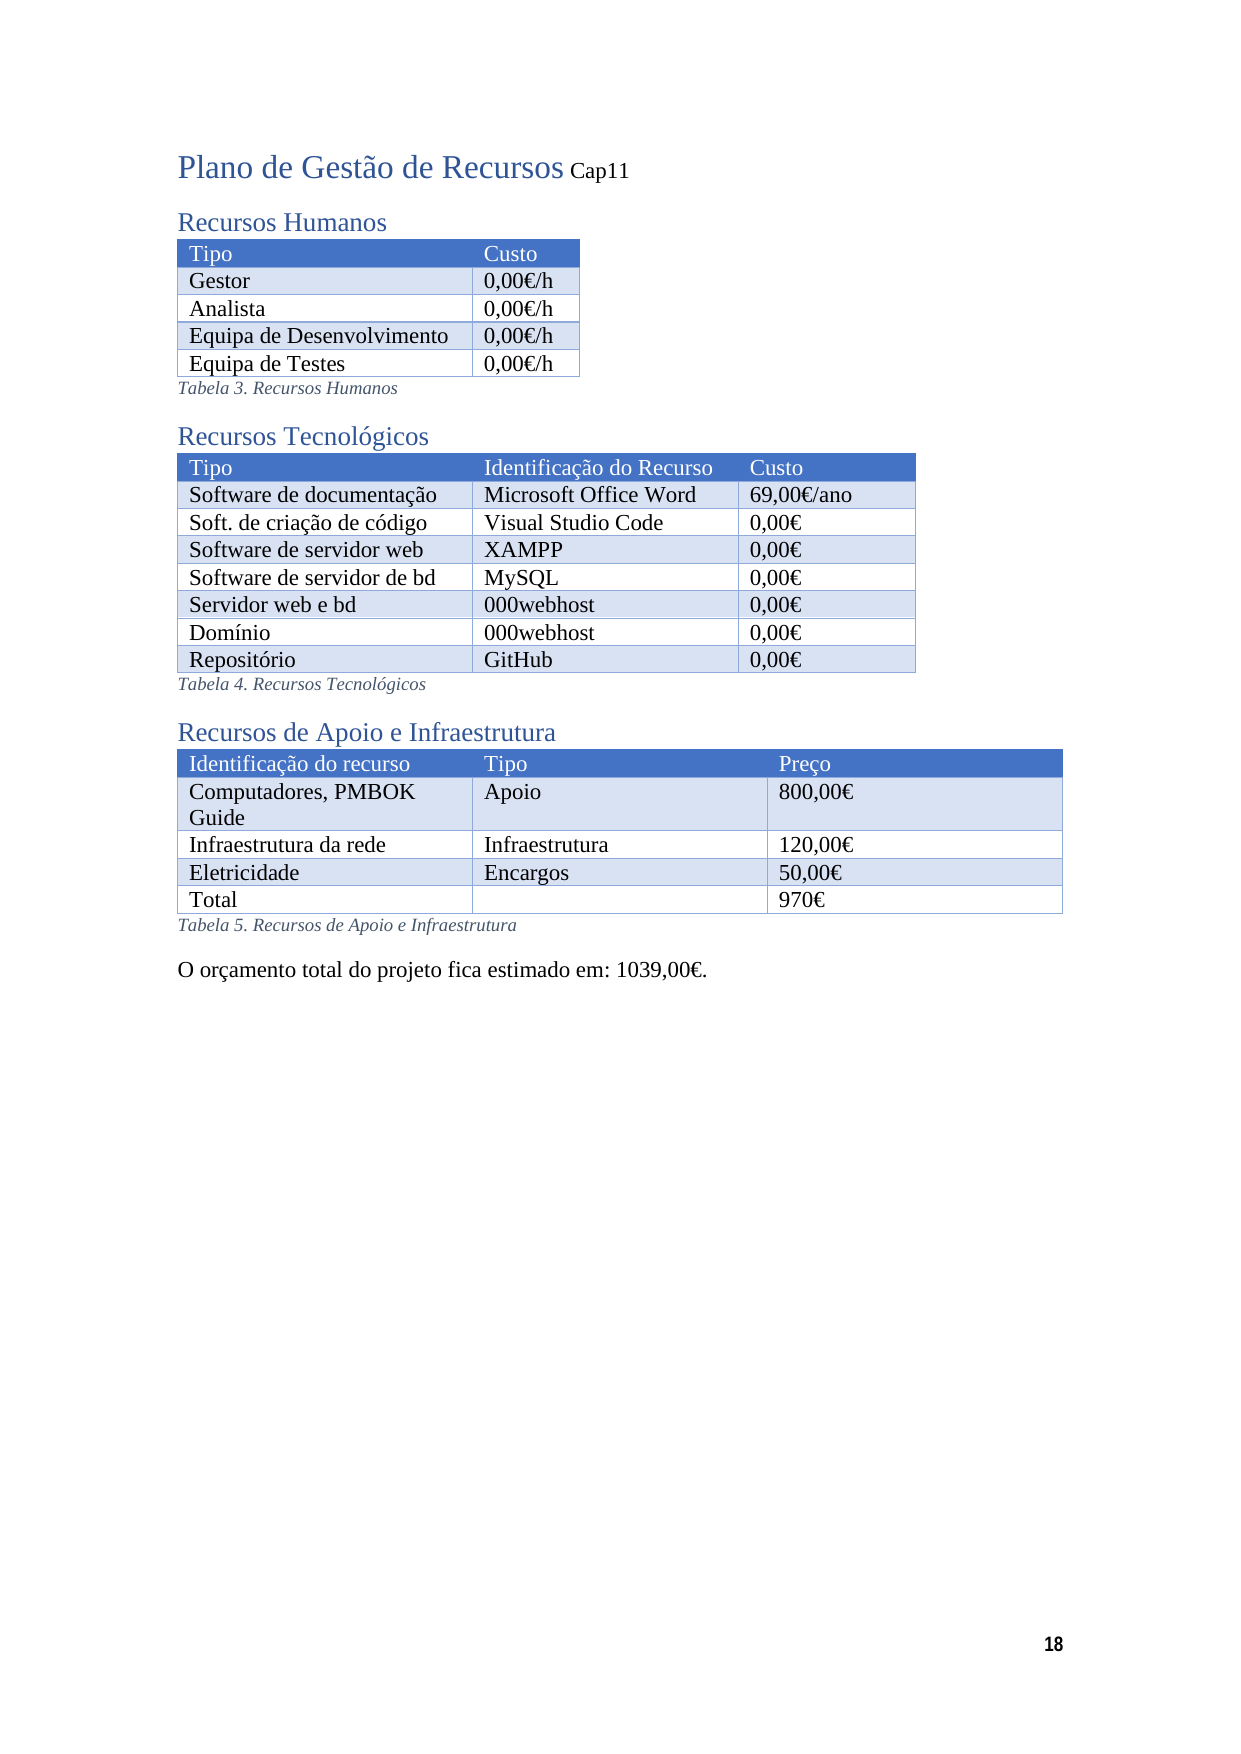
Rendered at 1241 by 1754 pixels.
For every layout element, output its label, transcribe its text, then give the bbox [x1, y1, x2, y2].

table_cell GitHub [473, 646, 738, 672]
table_cell 970€ [768, 886, 1062, 913]
table_cell Eletricidade [178, 859, 472, 885]
table_cell [473, 886, 767, 913]
table_cell Equipa de Testes [178, 350, 472, 376]
table_cell 000webhost [473, 591, 738, 617]
table_cell Total [178, 886, 472, 913]
table_cell Soft. de criação de código [178, 509, 472, 535]
table_cell Apoio [473, 778, 767, 830]
table_cell Servidor web e bd [178, 591, 472, 617]
table_header Identificação do Recurso [473, 454, 738, 481]
table_cell Microsoft Office Word [473, 482, 738, 508]
table_cell 0,00€/h [473, 350, 579, 376]
table_header Tipo [178, 240, 472, 267]
table_cell 0,00€ [739, 591, 915, 617]
table_header Custo [473, 240, 579, 267]
table_cell 0,00€ [739, 564, 915, 590]
table_cell Software de documentação [178, 482, 472, 508]
table_cell 0,00€/h [473, 268, 579, 294]
table_cell Repositório [178, 646, 472, 672]
table_cell Encargos [473, 859, 767, 885]
text Tabela 3. Recursos Humanos [177, 377, 1063, 399]
subtitle Recursos Humanos [177, 206, 1063, 237]
table_cell Infraestrutura da rede [178, 831, 472, 858]
table_header Identificação do recurso [178, 750, 472, 777]
text O orçamento total do projeto fica estimado em: 1039,00€. [177, 956, 1063, 982]
table_cell 0,00€/h [473, 295, 579, 321]
table_cell 50,00€ [768, 859, 1062, 885]
subtitle Recursos Tecnológicos [177, 419, 1063, 451]
table_cell Software de servidor web [178, 536, 472, 563]
table_cell 800,00€ [768, 778, 1062, 830]
text Tabela 5. Recursos de Apoio e Infraestrutura [177, 914, 1063, 935]
table_cell Gestor [178, 268, 472, 294]
table_cell 0,00€ [739, 536, 915, 563]
table_header Custo [739, 454, 915, 481]
table_cell Visual Studio Code [473, 509, 738, 535]
text Tabela 4. Recursos Tecnológicos [177, 673, 1063, 695]
table_cell 0,00€ [739, 619, 915, 645]
table_cell Domínio [178, 619, 472, 645]
table_cell Infraestrutura [473, 831, 767, 858]
text Plano de Gestão de Recursos Cap11 [177, 148, 1063, 186]
table_cell 69,00€/ano [739, 482, 915, 508]
table_cell 0,00€ [739, 646, 915, 672]
table_header Tipo [178, 454, 472, 481]
table_cell MySQL [473, 564, 738, 590]
table_cell 0,00€ [739, 509, 915, 535]
table_cell 0,00€/h [473, 323, 579, 349]
table_cell 120,00€ [768, 831, 1062, 858]
table_cell Analista [178, 295, 472, 321]
subtitle Recursos de Apoio e Infraestrutura [177, 716, 1063, 747]
table_header Preço [768, 750, 1062, 777]
table_header Tipo [473, 750, 767, 777]
table_cell 000webhost [473, 619, 738, 645]
table_cell Equipa de Desenvolvimento [178, 323, 472, 349]
table_cell Software de servidor de bd [178, 564, 472, 590]
table_cell Computadores, PMBOK Guide [178, 778, 472, 830]
table_cell XAMPP [473, 536, 738, 563]
